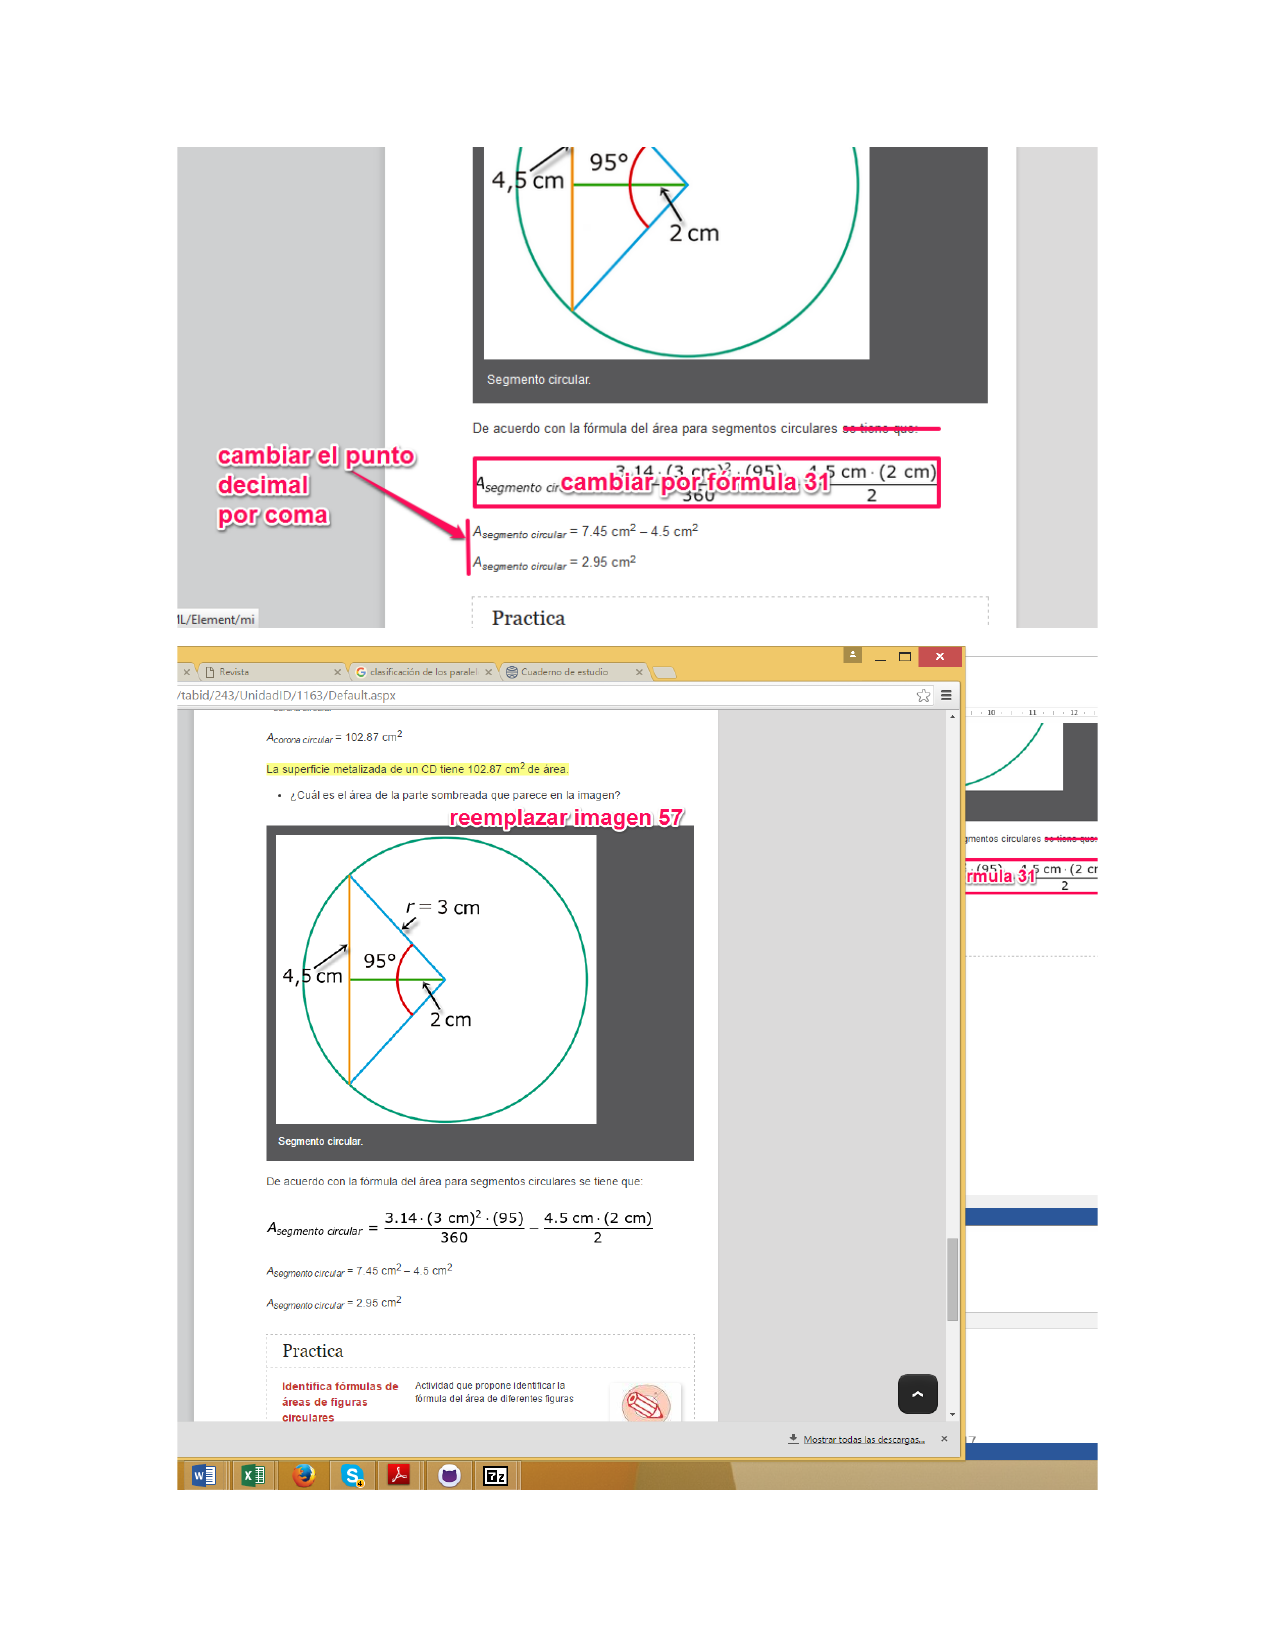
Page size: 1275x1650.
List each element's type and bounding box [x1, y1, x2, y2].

picture [177, 147, 1098, 628]
picture [177, 646, 1098, 1490]
